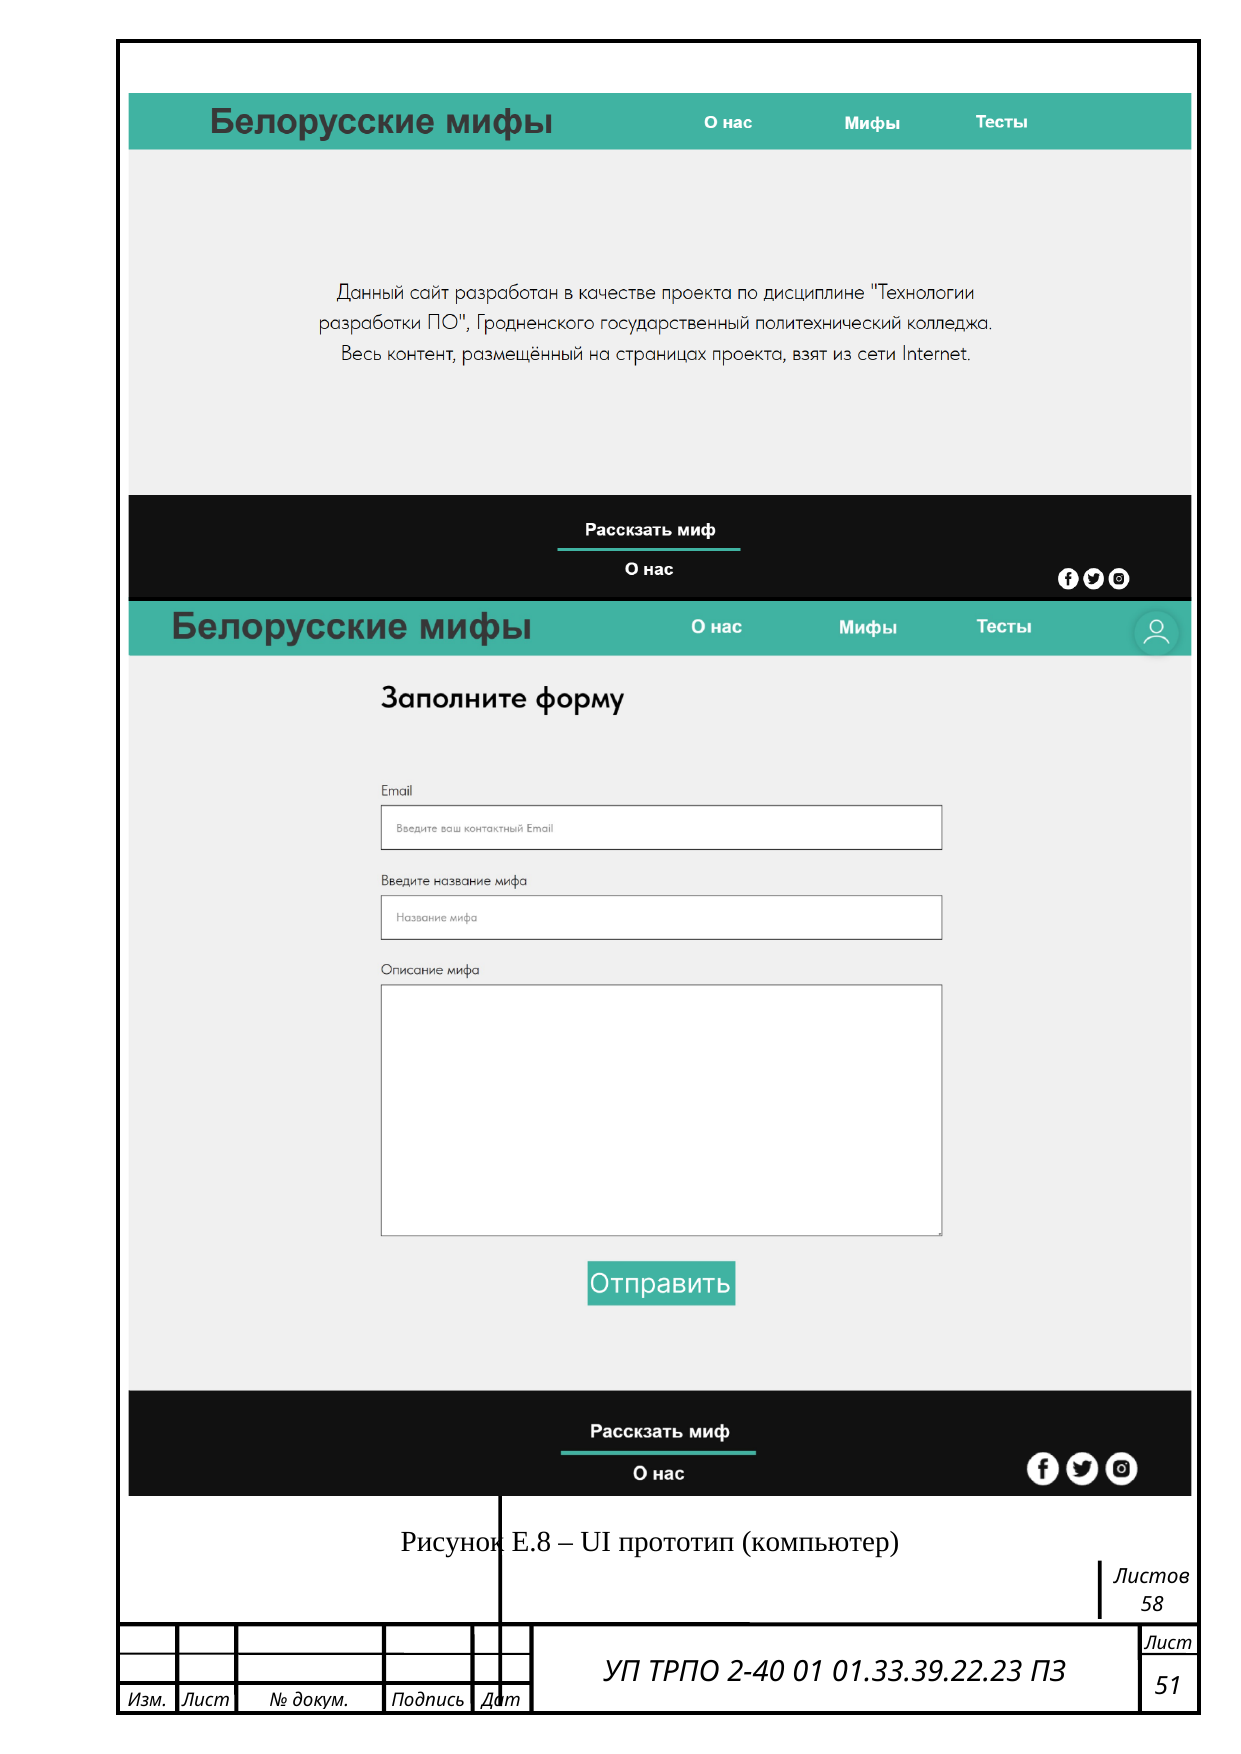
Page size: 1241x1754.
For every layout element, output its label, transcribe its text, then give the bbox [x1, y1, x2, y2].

picture [128, 93, 1192, 1496]
text Рисунок Е.8 – UI прототип (компьютер) [118, 1524, 1181, 1558]
